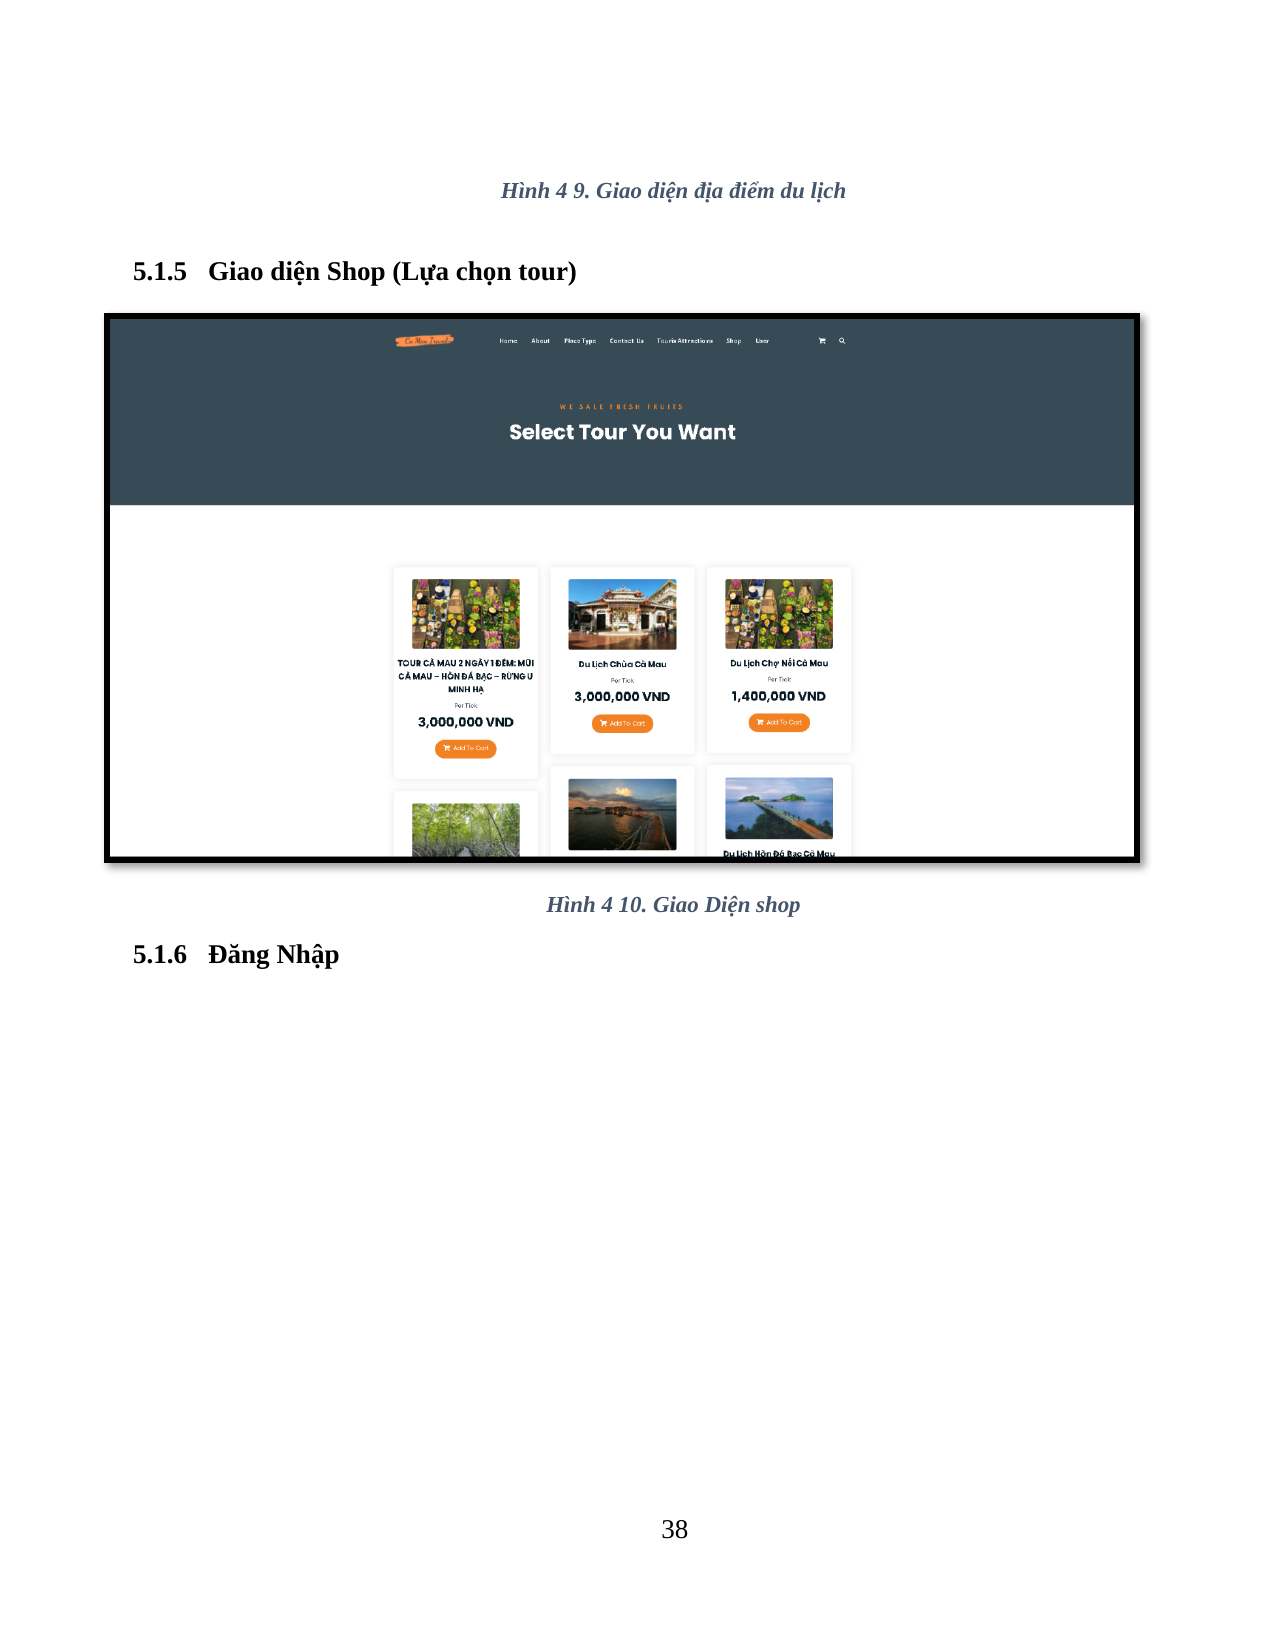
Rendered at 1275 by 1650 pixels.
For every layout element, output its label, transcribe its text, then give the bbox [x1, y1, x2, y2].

picture [110, 319, 1134, 857]
text Hình 4 9. Giao diện địa điểm du lịch [133, 177, 1157, 203]
subtitle Giao diện Shop (Lựa chọn tour) [133, 256, 1157, 287]
subtitle Đăng Nhập [133, 938, 1157, 969]
